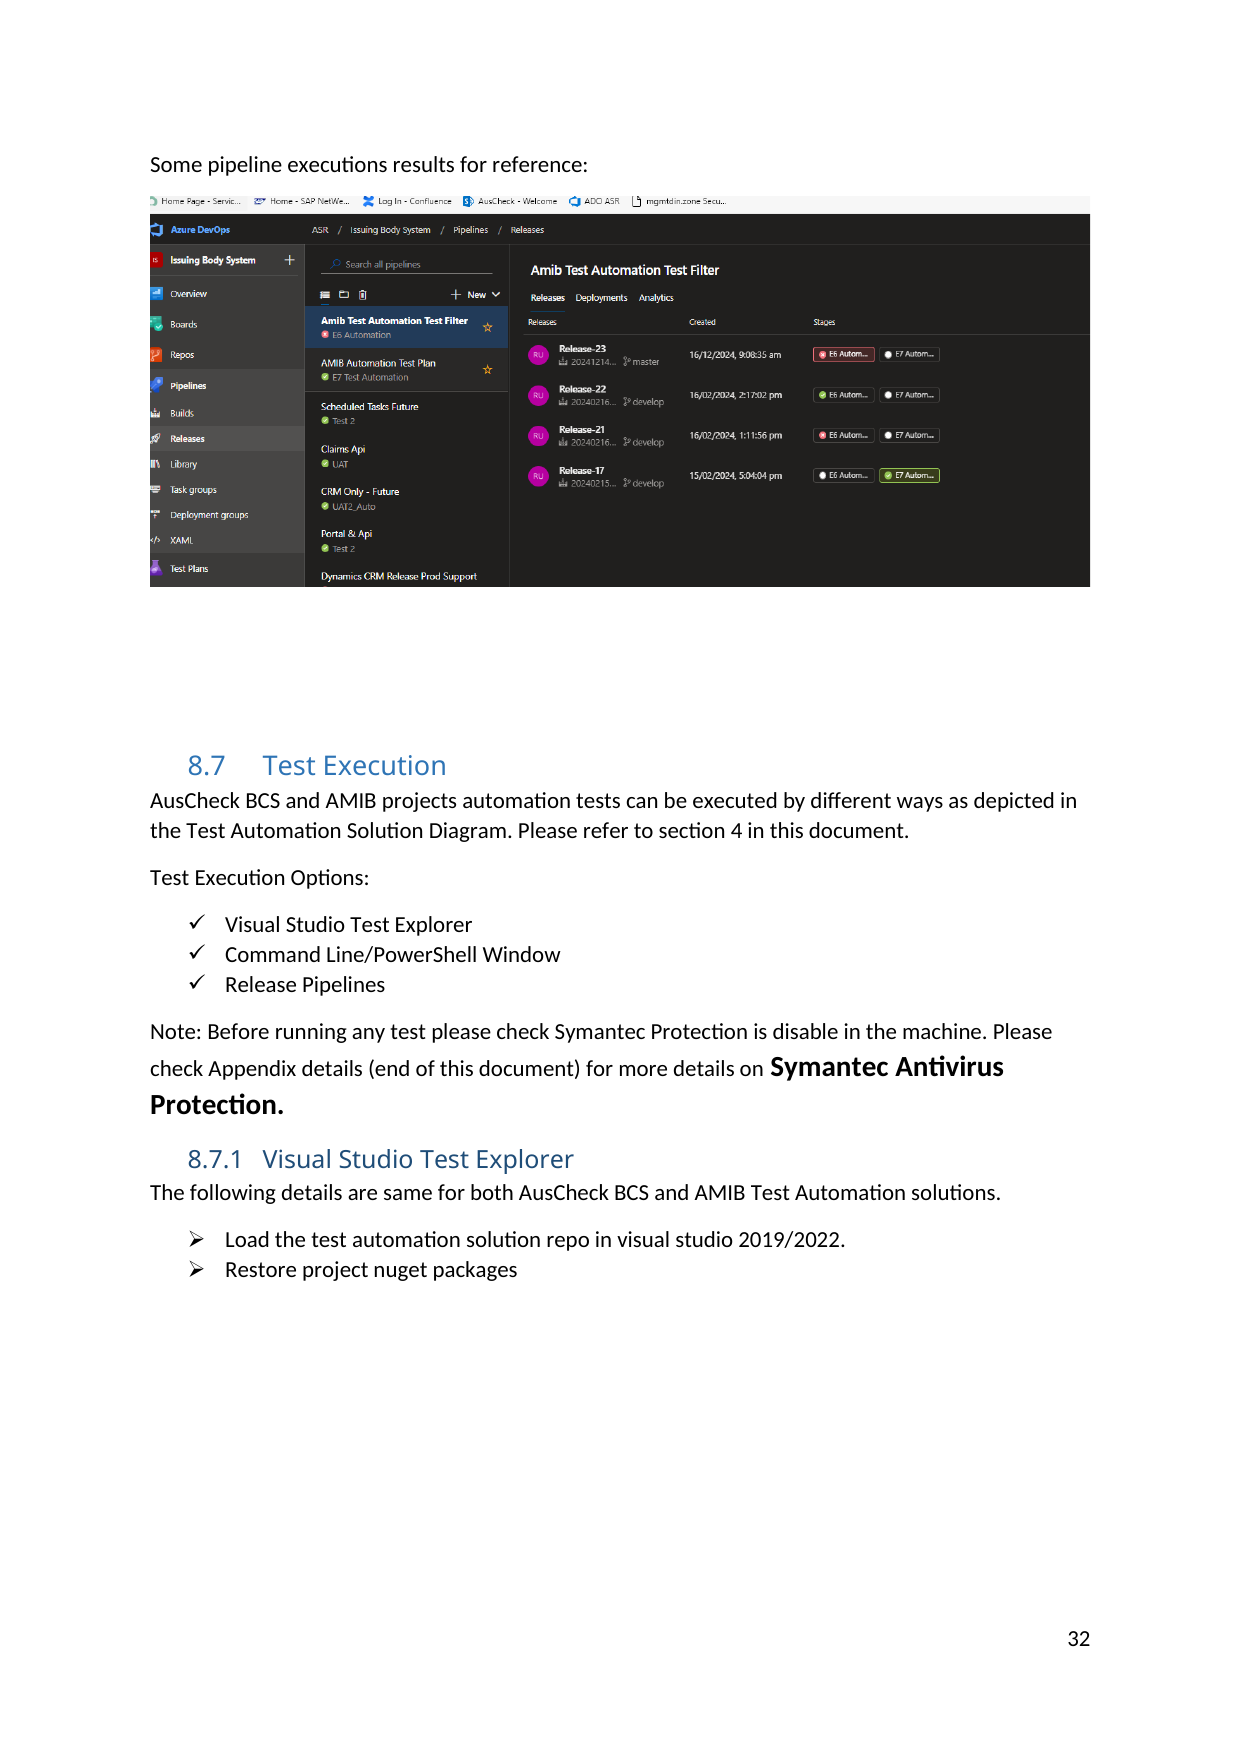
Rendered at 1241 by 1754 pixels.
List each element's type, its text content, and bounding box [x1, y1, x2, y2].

text AusCheck BCS and AMIB projects automation tests can be executed by different ways as depicted in the Test Automation Solution Diagram. Please refer to section 4 in this document. [150, 786, 1090, 844]
list Restore project nuget packages [187, 1255, 1090, 1283]
text The following details are same for both AusCheck BCS and AMIB Test Automation solutions. [150, 1178, 1090, 1206]
picture [150, 196, 1091, 587]
list Visual Studio Test Explorer [187, 910, 1090, 938]
subtitle Test Execution [187, 746, 1090, 783]
list Command Line/PowerShell Window [187, 940, 1090, 968]
text Test Execution Options: [150, 863, 1090, 891]
subtitle Visual Studio Test Explorer [187, 1141, 1090, 1175]
text Note: Before running any test please check Symantec Protection is disable in the machine. Please check Appendix details (end of this document) for more details on Symantec Antivirus Protection. [150, 1017, 1090, 1122]
text Some pipeline executions results for reference: [150, 150, 1090, 178]
list Load the test automation solution repo in visual studio 2019/2022. [187, 1225, 1090, 1253]
list Release Pipelines [187, 970, 1090, 998]
